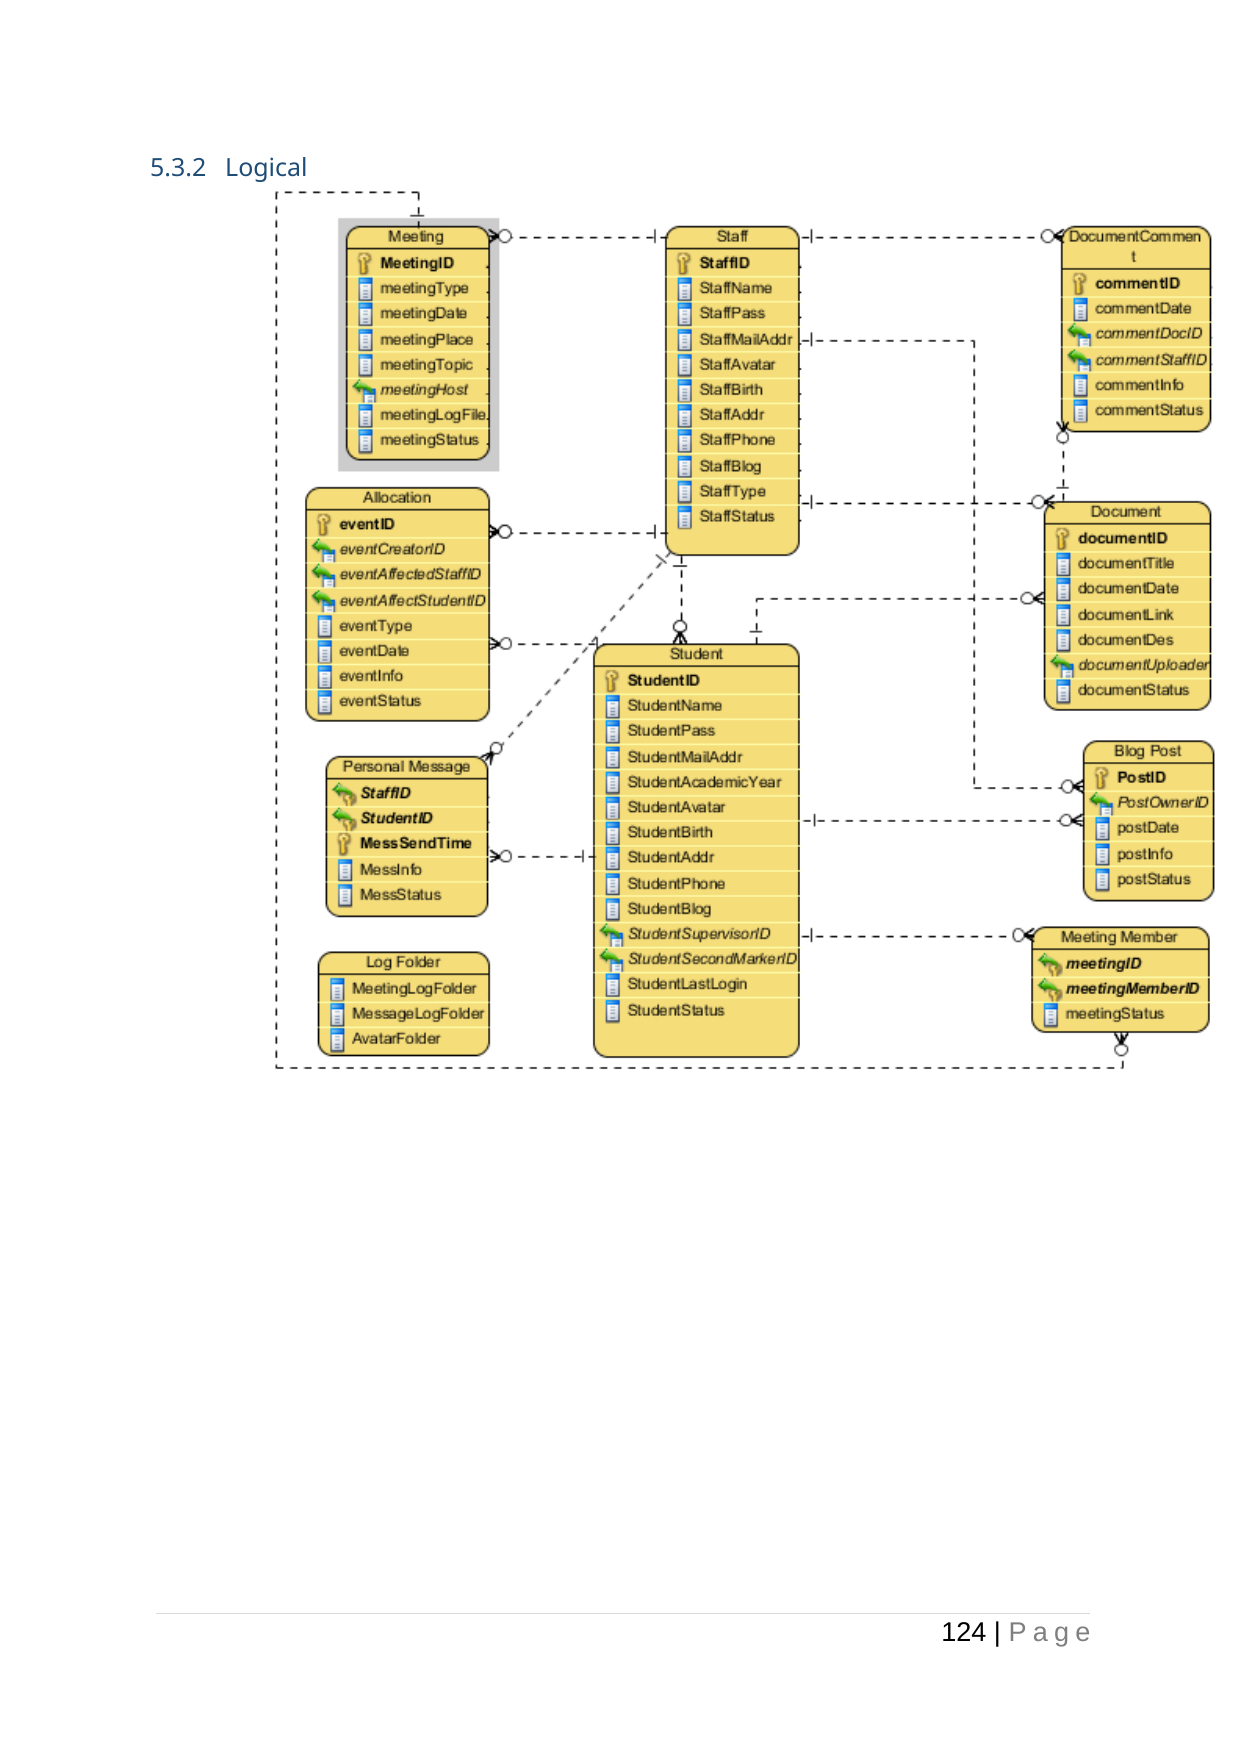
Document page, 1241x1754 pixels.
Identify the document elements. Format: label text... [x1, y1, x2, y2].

picture [232, 184, 1234, 1080]
subtitle Logical [150, 150, 1090, 184]
